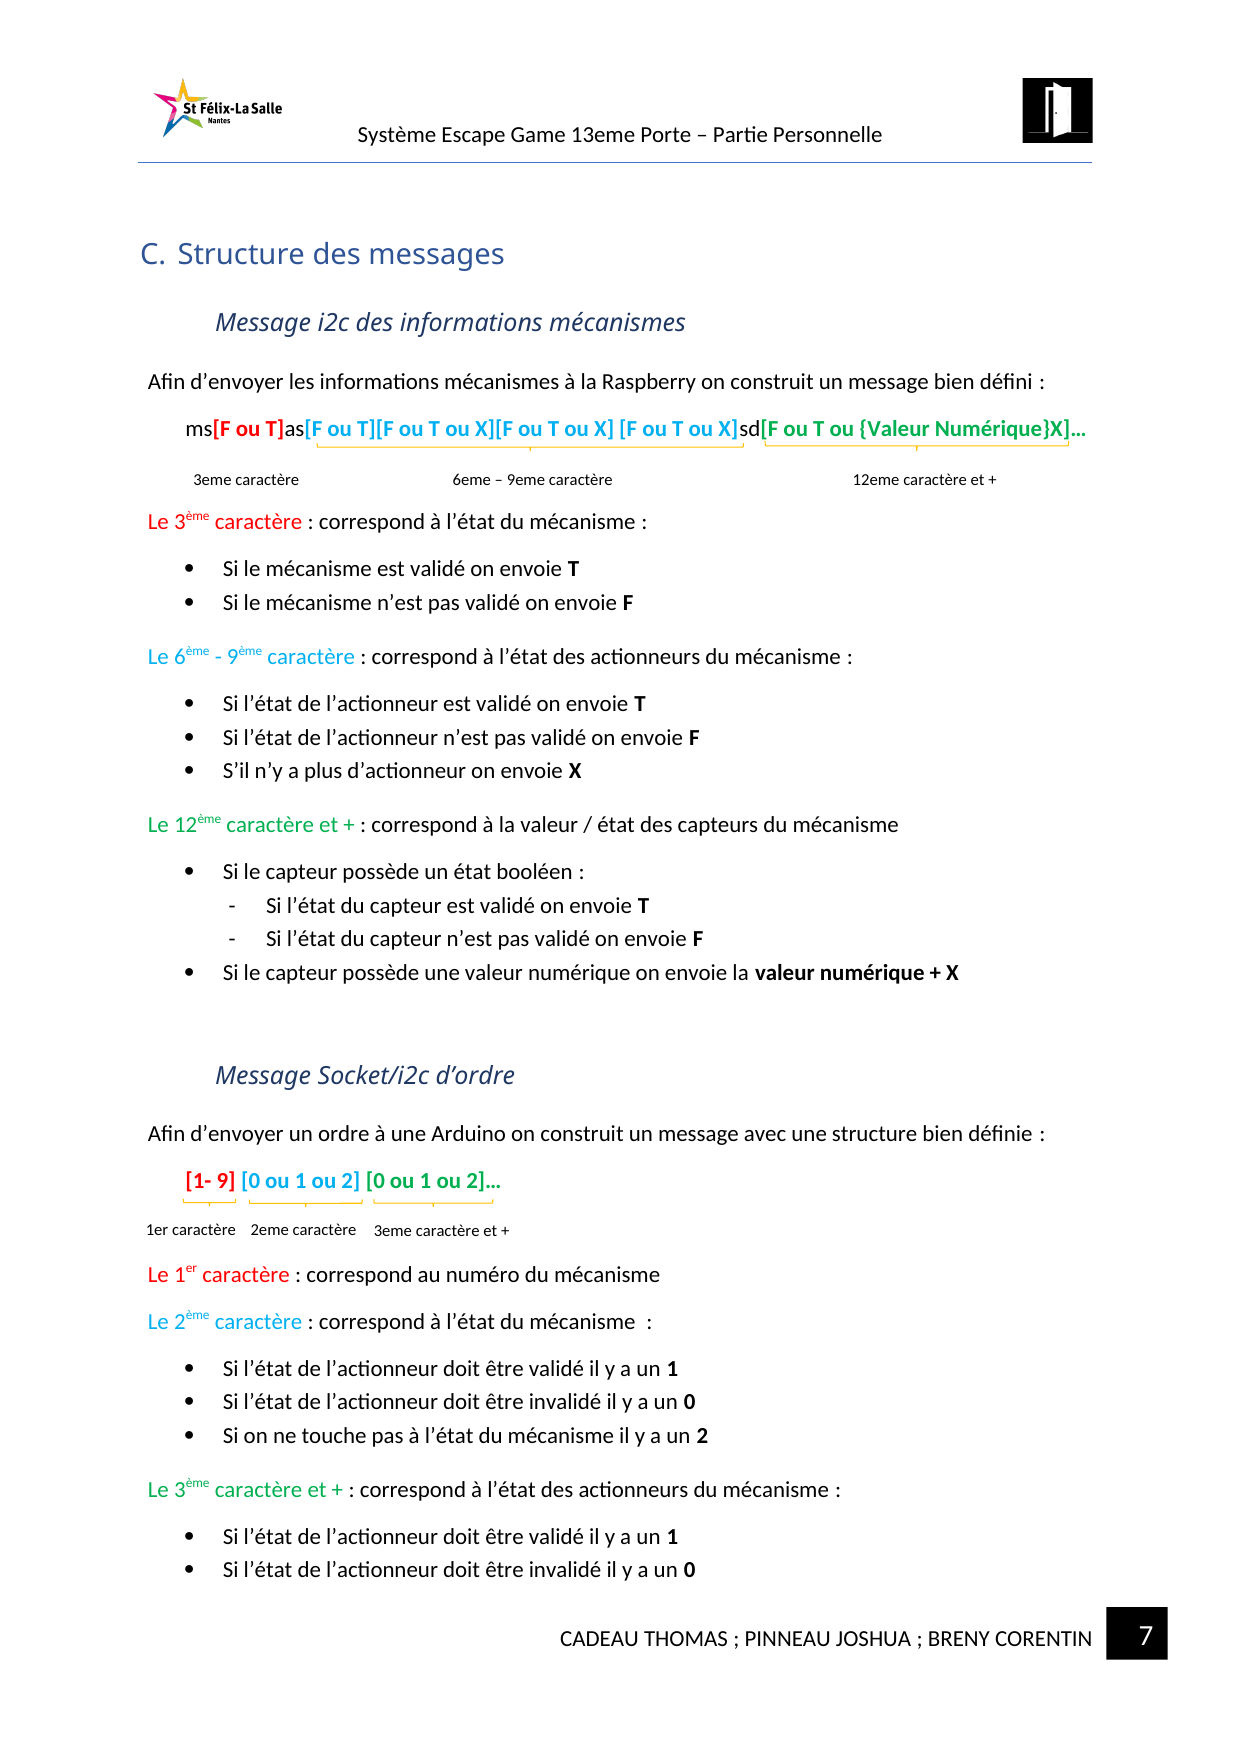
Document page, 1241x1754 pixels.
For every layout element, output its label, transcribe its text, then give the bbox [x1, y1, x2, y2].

text Le 3ème caractère : correspond à l’état du mécanisme : [148, 507, 1092, 535]
list Si l’état du capteur n’est pas validé on envoie F [228, 924, 1092, 952]
list Si le capteur possède un état booléen : [185, 857, 1092, 885]
list Si l’état de l’actionneur est validé on envoie T [185, 689, 1092, 717]
text Le 3ème caractère et + : correspond à l’état des actionneurs du mécanisme : [148, 1475, 1092, 1503]
subtitle Structure des messages [140, 233, 1092, 273]
text Le 1er caractère : correspond au numéro du mécanisme [148, 1260, 1092, 1288]
picture [245, 649, 252, 655]
text ms[F ou T]as[F ou T][F ou T ou X][F ou T ou X] [F ou T ou X]sd[F ou T ou {Valeur Numérique}X]… [148, 414, 1092, 442]
list Si l’état de l’actionneur doit être invalidé il y a un 0 [185, 1556, 1092, 1583]
text Le 12ème caractère et + : correspond à la valeur / état des capteurs du mécanisme [148, 811, 1092, 838]
picture [1022, 78, 1093, 143]
text Le 2ème caractère : correspond à l’état du mécanisme : [148, 1307, 1092, 1335]
text Afin d’envoyer un ordre à une Arduino on construit un message avec une structure bien définie : [148, 1119, 1092, 1147]
list Si l’état de l’actionneur doit être validé il y a un 1 [185, 1522, 1092, 1550]
list Si l’état de l’actionneur n’est pas validé on envoie F [185, 723, 1092, 751]
list Si l’état de l’actionneur doit être validé il y a un 1 [185, 1354, 1092, 1382]
picture [147, 73, 290, 142]
list Si on ne touche pas à l’état du mécanisme il y a un 2 [185, 1421, 1092, 1449]
list Si l’état du capteur est validé on envoie T [228, 891, 1092, 919]
text Afin d’envoyer les informations mécanismes à la Raspberry on construit un message bien défini : [148, 367, 1092, 395]
list Si le mécanisme n’est pas validé on envoie F [185, 588, 1092, 616]
subtitle Message i2c des informations mécanismes [215, 305, 1092, 339]
subtitle Message Socket/i2c d’ordre [215, 1021, 1092, 1092]
text [1- 9] [0 ou 1 ou 2] [0 ou 1 ou 2]… [103, 1166, 1092, 1194]
text Le 6ème - 9ème caractère : correspond à l’état des actionneurs du mécanisme : [148, 642, 1092, 670]
list Si le capteur possède une valeur numérique on envoie la valeur numérique + X [185, 958, 1092, 986]
list S’il n’y a plus d’actionneur on envoie X [185, 756, 1092, 784]
list Si le mécanisme est validé on envoie T [185, 554, 1092, 582]
list Si l’état de l’actionneur doit être invalidé il y a un 0 [185, 1387, 1092, 1415]
